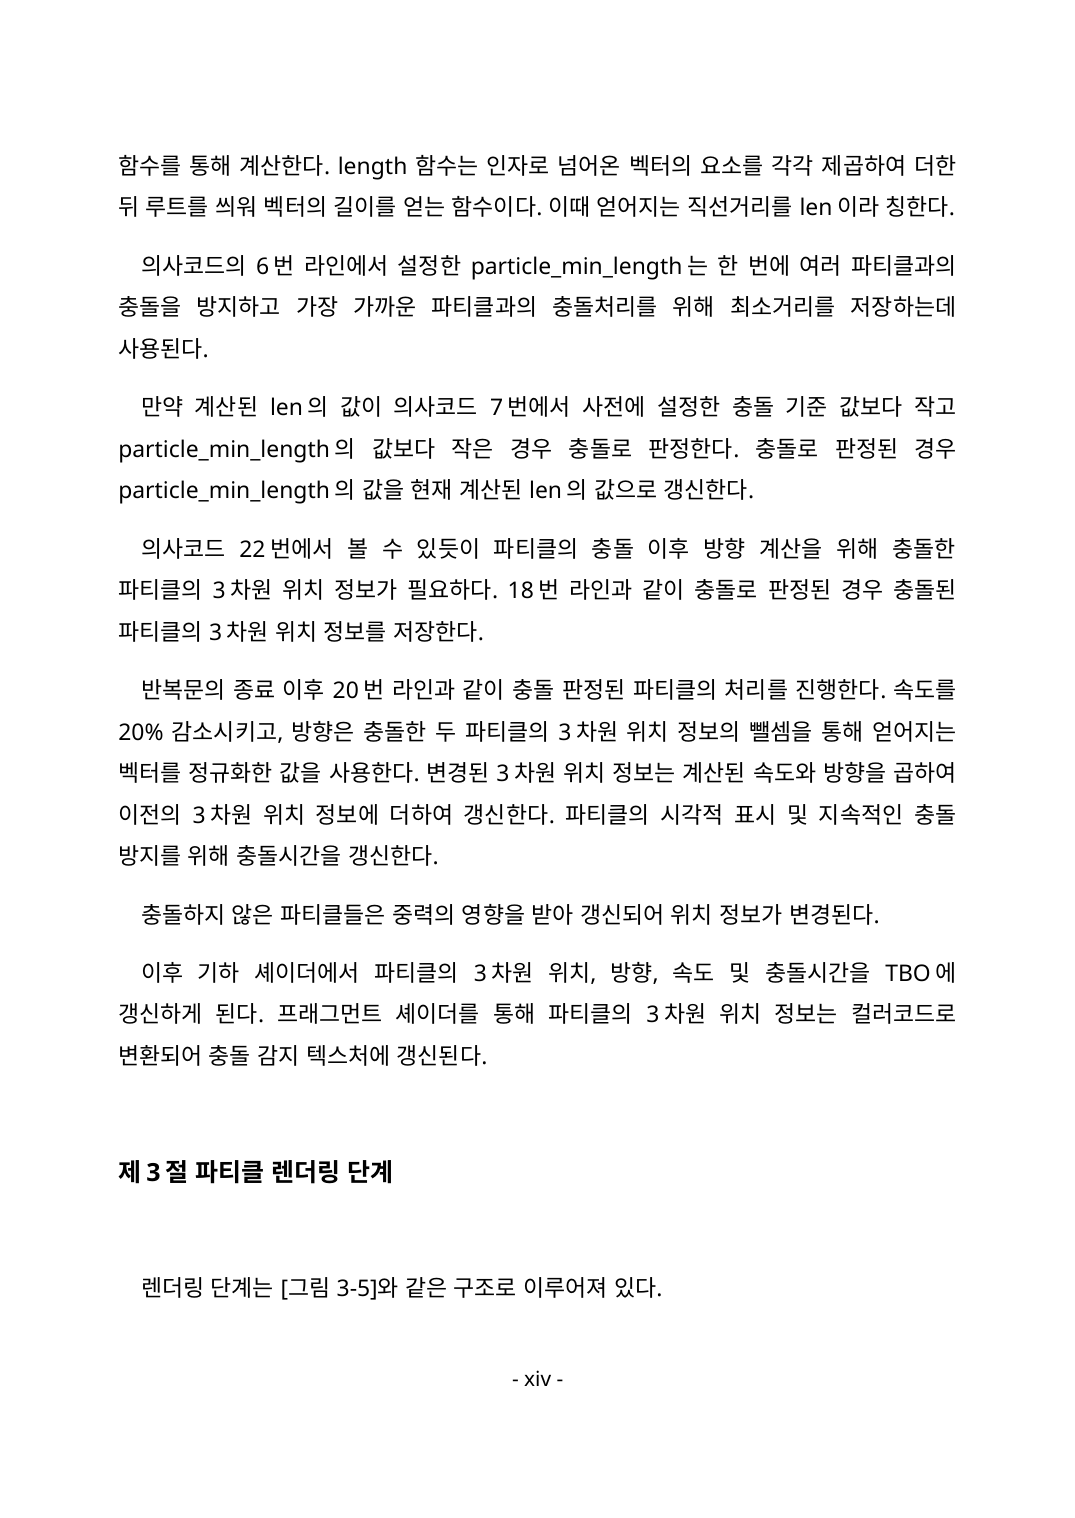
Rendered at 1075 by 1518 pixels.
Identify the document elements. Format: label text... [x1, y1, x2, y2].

text 의사코드의 6번 라인에서 설정한 particle_min_length는 한 번에 여러 파티클과의 충돌을 방지하고 가장 가까운 파티클과의 충돌처리를 위해 최소거리를 저장하는데 사용된다. [118, 248, 957, 364]
text 의사코드 22번에서 볼 수 있듯이 파티클의 충돌 이후 방향 계산을 위해 충돌한 파티클의 3차원 위치 정보가 필요하다. 18번 라인과 같이 충돌로 판정된 경우 충돌된 파티클의 3차원 위치 정보를 저장한다. [118, 530, 957, 647]
text 충돌하지 않은 파티클들은 중력의 영향을 받아 갱신되어 위치 정보가 변경된다. [118, 896, 957, 930]
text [118, 148, 957, 223]
text 이후 기하 셰이더에서 파티클의 3차원 위치, 방향, 속도 및 충돌시간을 TBO에 갱신하게 된다. 프래그먼트 셰이더를 통해 파티클의 3차원 위치 정보는 컬러코드로 변환되어 충돌 감지 텍스처에 갱신된다. [118, 955, 957, 1071]
text 반복문의 종료 이후 20번 라인과 같이 충돌 판정된 파티클의 처리를 진행한다. 속도를 20% 감소시키고, 방향은 충돌한 두 파티클의 3차원 위치 정보의 뺄셈을 통해 얻어지는 벡터를 정규화한 값을 사용한다. 변경된 3차원 위치 정보는 계산된 속도와 방향을 곱하여 이전의 3차원 위치 정보에 더하여 갱신한다. 파티클의 시각적 표시 및 지속적인 충돌 방지를 위해 충돌시간을 갱신한다. [118, 672, 957, 871]
text 렌더링 단계는 [그림 3-5]와 같은 구조로 이루어져 있다. [118, 1270, 957, 1303]
text 제3절 파티클 렌더링 단계 [118, 1152, 957, 1188]
text 만약 계산된 len의 값이 의사코드 7번에서 사전에 설정한 충돌 기준 값보다 작고 particle_min_length의 값보다 작은 경우 충돌로 판정한다. 충돌로 판정된 경우 particle_min_length의 값을 현재 계산된 len의 값으로 갱신한다. [118, 389, 957, 505]
